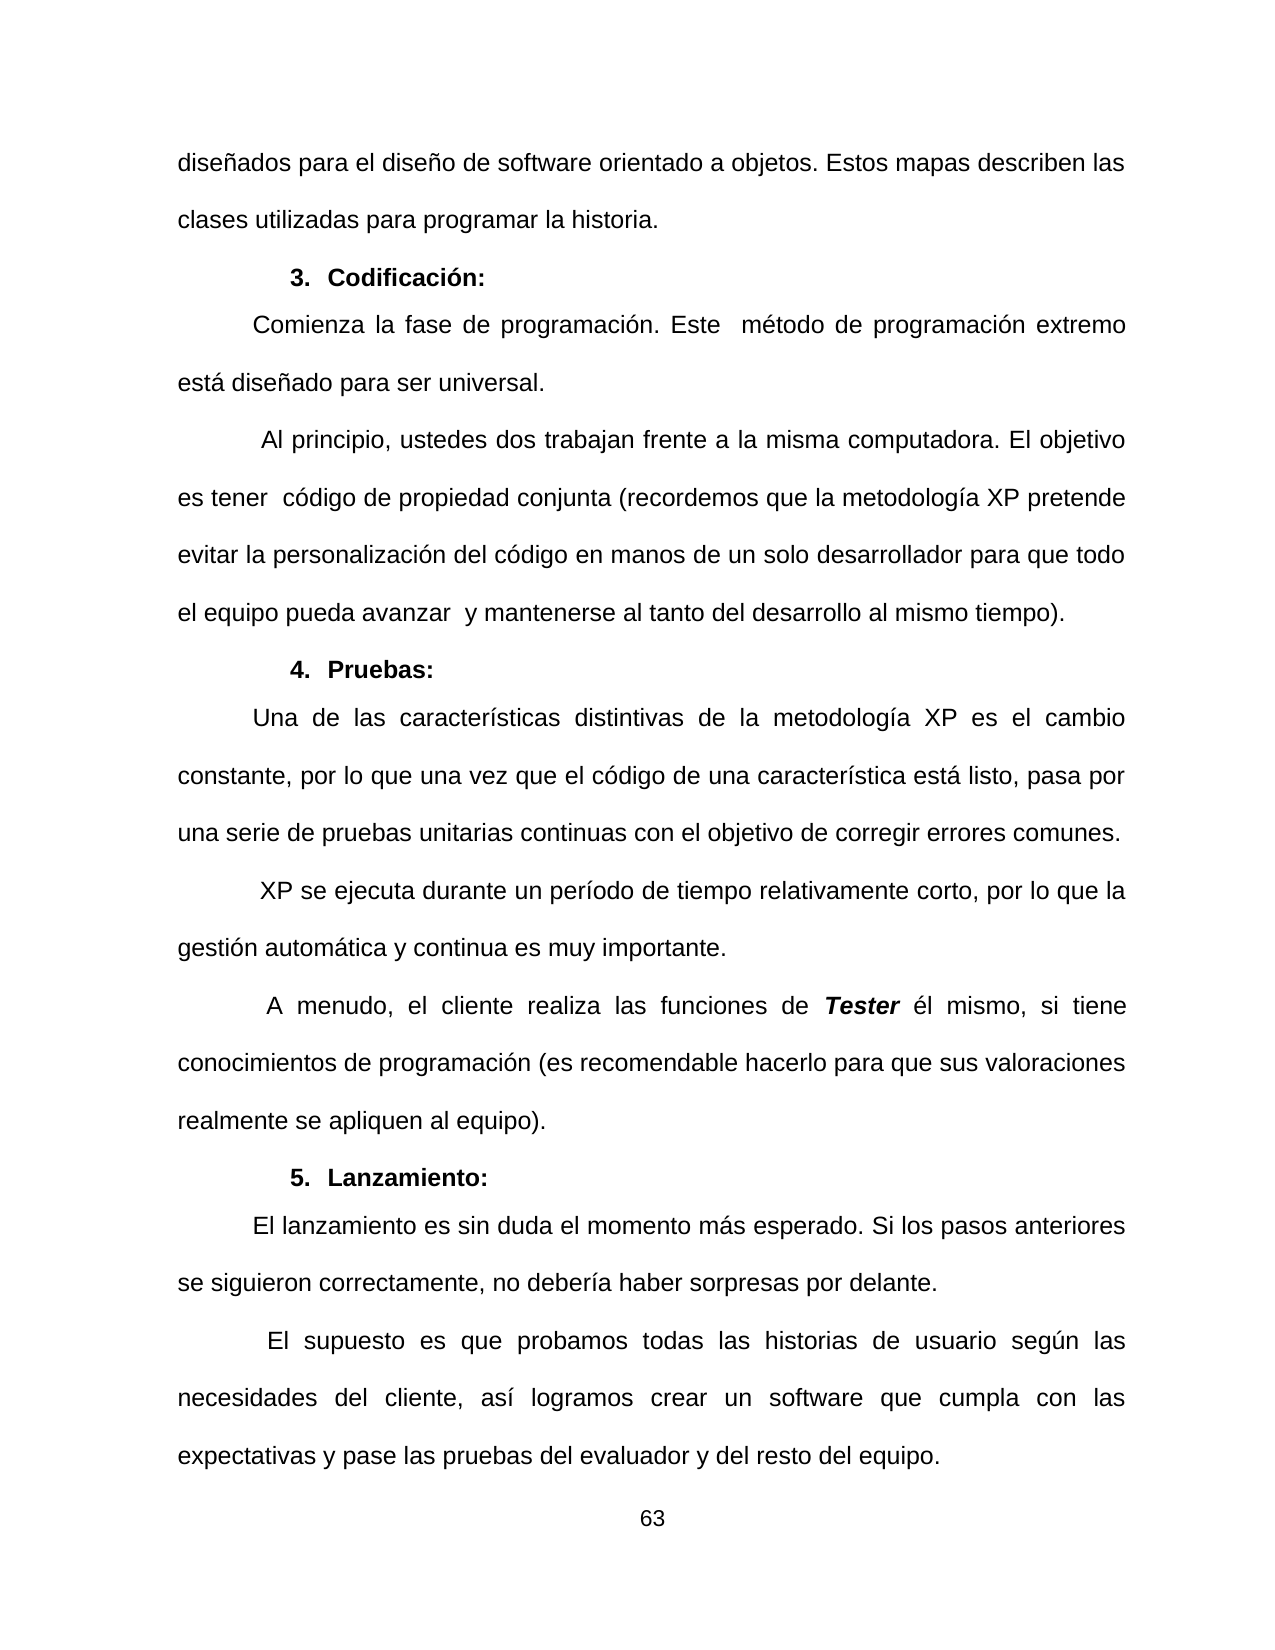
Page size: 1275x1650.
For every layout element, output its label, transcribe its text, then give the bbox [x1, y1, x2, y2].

list Lanzamiento: [290, 1163, 1127, 1192]
text XP se ejecuta durante un período de tiempo relativamente corto, por lo que la gestión automática y continua es muy importante. [177, 876, 1127, 962]
list Pruebas: [290, 655, 1127, 684]
text Una de las características distintivas de la metodología XP es el cambio constante, por lo que una vez que el código de una característica está listo, pasa por una serie de pruebas unitarias continuas con el objetivo de corregir errores comunes. [177, 703, 1127, 847]
list Codificación: [290, 263, 1127, 291]
text Comienza la fase de programación. Este método de programación extremo está diseñado para ser universal. [177, 310, 1127, 397]
text A menudo, el cliente realiza las funciones de Tester él mismo, si tiene conocimientos de programación (es recomendable hacerlo para que sus valoraciones realmente se apliquen al equipo). [177, 991, 1127, 1134]
text El lanzamiento es sin duda el momento más esperado. Si los pasos anteriores se siguieron correctamente, no debería haber sorpresas por delante. [177, 1211, 1127, 1297]
text El supuesto es que probamos todas las historias de usuario según las necesidades del cliente, así logramos crear un software que cumpla con las expectativas y pase las pruebas del evaluador y del resto del equipo. [177, 1326, 1127, 1469]
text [177, 148, 1127, 234]
text Al principio, ustedes dos trabajan frente a la misma computadora. El objetivo es tener código de propiedad conjunta (recordemos que la metodología XP pretende evitar la personalización del código en manos de un solo desarrollador para que todo el equipo pueda avanzar y mantenerse al tanto del desarrollo al mismo tiempo). [177, 425, 1127, 627]
